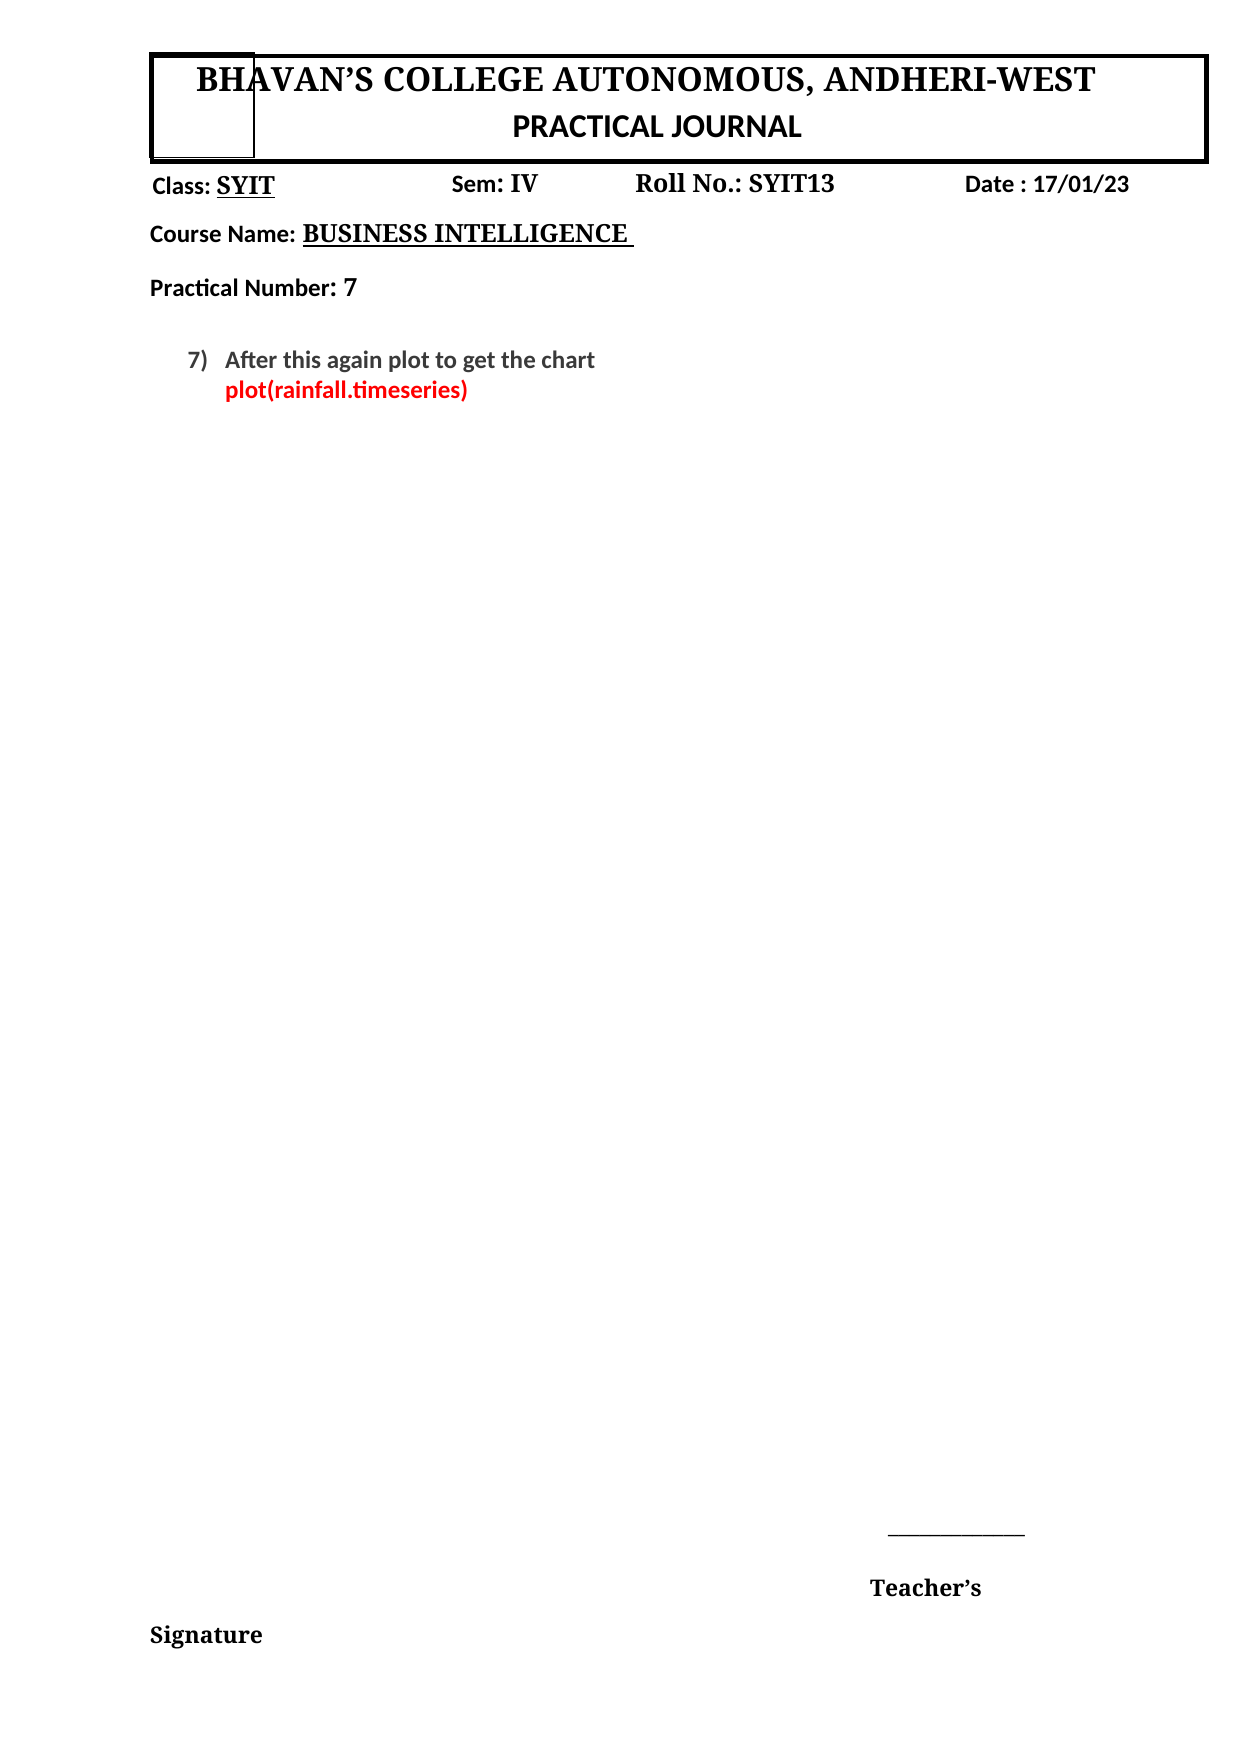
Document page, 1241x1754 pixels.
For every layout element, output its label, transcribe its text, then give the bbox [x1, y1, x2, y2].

list plot(rainfall.timeseries) [225, 374, 1090, 405]
list After this again plot to get the chart [187, 344, 1090, 374]
